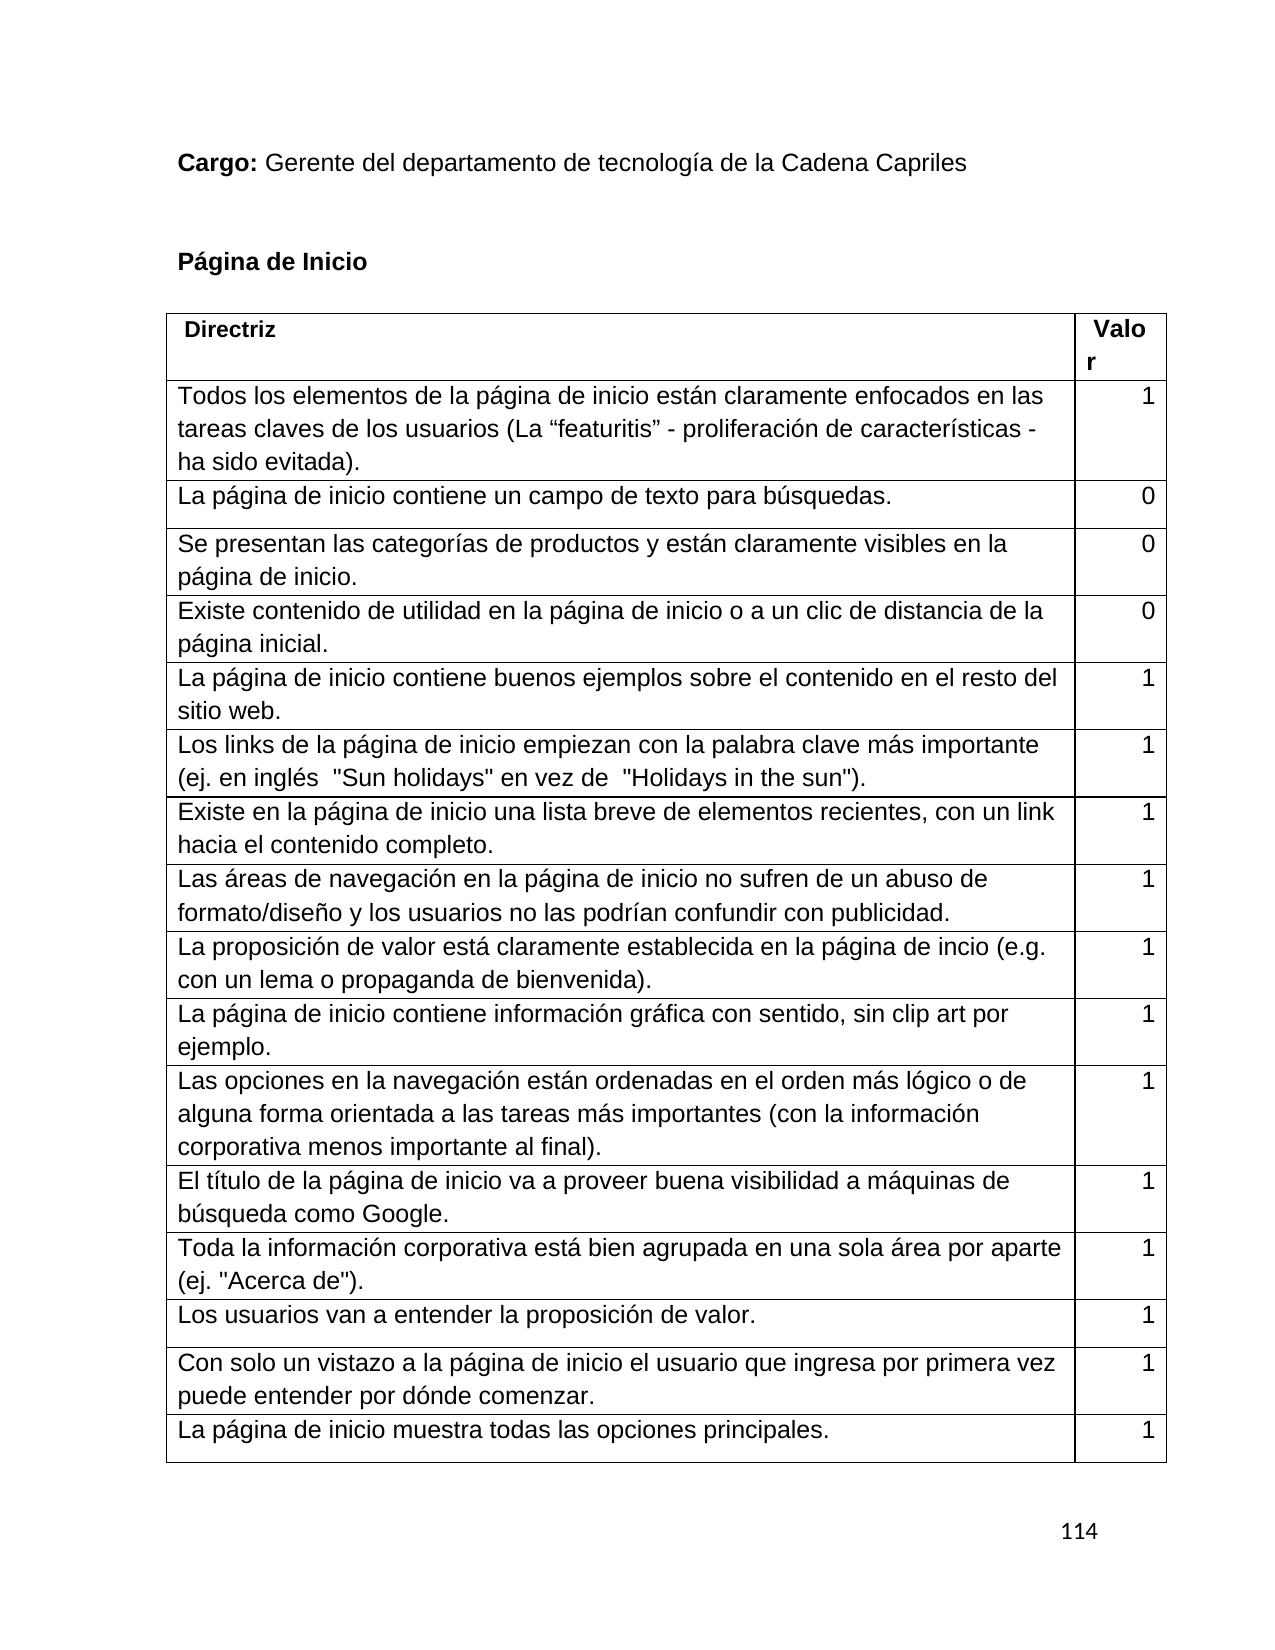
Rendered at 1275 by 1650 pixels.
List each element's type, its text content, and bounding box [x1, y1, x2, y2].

table_cell Las áreas de navegación en la página de inicio no sufren de un abuso de formato/diseño y los usuarios no las podrían confundir con publicidad. [167, 865, 1074, 931]
table_cell La página de inicio contiene información gráfica con sentido, sin clip art por ejemplo. [167, 999, 1074, 1065]
table_cell 1 [1076, 865, 1166, 931]
table_cell Todos los elementos de la página de inicio están claramente enfocados en las tareas claves de los usuarios (La “featuritis” - proliferación de características - ha sido evitada). [167, 381, 1074, 480]
table_cell La página de inicio muestra todas las opciones principales. [167, 1415, 1074, 1462]
table_cell Toda la información corporativa está bien agrupada en una sola área por aparte (ej. "Acerca de"). [167, 1233, 1074, 1299]
table_cell 1 [1076, 1415, 1166, 1462]
table_header Directriz [167, 314, 1074, 380]
table_cell 0 [1076, 481, 1166, 528]
table_cell 1 [1076, 1233, 1166, 1299]
table_cell Se presentan las categorías de productos y están claramente visibles en la página de inicio. [167, 529, 1074, 595]
table_cell Los usuarios van a entender la proposición de valor. [167, 1300, 1074, 1347]
table_cell 0 [1076, 529, 1166, 595]
table_cell 1 [1076, 932, 1166, 998]
table_cell El título de la página de inicio va a proveer buena visibilidad a máquinas de búsqueda como Google. [167, 1166, 1074, 1232]
table_cell Con solo un vistazo a la página de inicio el usuario que ingresa por primera vez puede entender por dónde comenzar. [167, 1348, 1074, 1414]
table_cell Existe en la página de inicio una lista breve de elementos recientes, con un link hacia el contenido completo. [167, 798, 1074, 863]
table_cell La página de inicio contiene un campo de texto para búsquedas. [167, 481, 1074, 528]
table_cell 1 [1076, 381, 1166, 480]
table_cell 1 [1076, 999, 1166, 1065]
text Cargo: Gerente del departamento de tecnología de la Cadena Capriles [177, 148, 1098, 176]
table_cell Existe contenido de utilidad en la página de inicio o a un clic de distancia de la página inicial. [167, 596, 1074, 662]
table_cell 1 [1076, 663, 1166, 729]
text Página de Inicio [177, 247, 1098, 275]
table_cell La página de inicio contiene buenos ejemplos sobre el contenido en el resto del sitio web. [167, 663, 1074, 729]
table_cell 1 [1076, 1300, 1166, 1347]
table_cell 0 [1076, 596, 1166, 662]
table_cell Los links de la página de inicio empiezan con la palabra clave más importante (ej. en inglés "Sun holidays" en vez de "Holidays in the sun"). [167, 730, 1074, 796]
table_cell 1 [1076, 798, 1166, 863]
table_header Valor [1076, 314, 1166, 380]
table_cell 1 [1076, 1348, 1166, 1414]
table_cell 1 [1076, 1066, 1166, 1165]
table_cell 1 [1076, 1166, 1166, 1232]
table_cell 1 [1076, 730, 1166, 796]
table_cell La proposición de valor está claramente establecida en la página de incio (e.g. con un lema o propaganda de bienvenida). [167, 932, 1074, 998]
table_cell Las opciones en la navegación están ordenadas en el orden más lógico o de alguna forma orientada a las tareas más importantes (con la información corporativa menos importante al final). [167, 1066, 1074, 1165]
